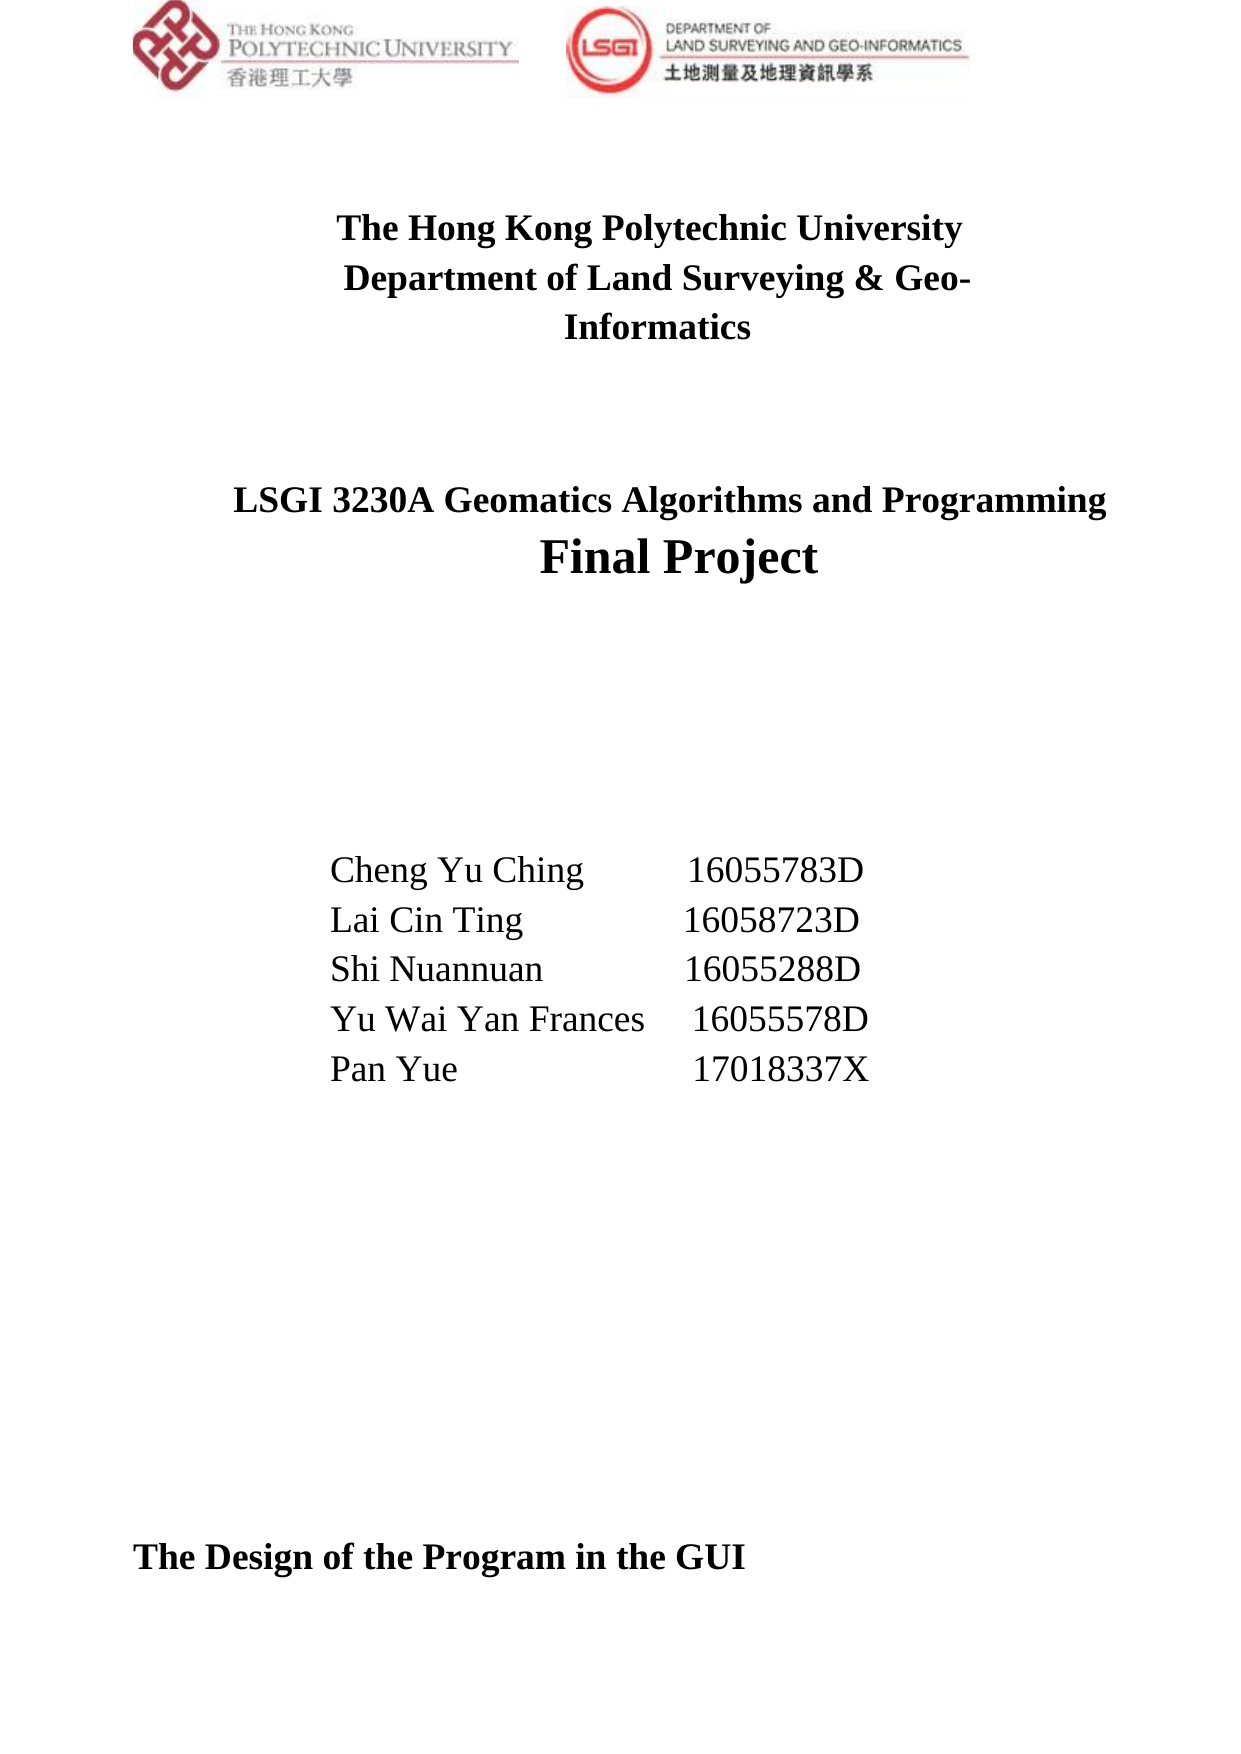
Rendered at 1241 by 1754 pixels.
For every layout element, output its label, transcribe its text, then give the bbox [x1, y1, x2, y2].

text Lai Cin Ting 16058723D [133, 897, 1195, 940]
subtitle The Hong Kong Polytechnic University Department of Land Surveying & Geo-Informatics [251, 205, 1048, 348]
text Shi Nuannuan 16055288D [133, 947, 1195, 990]
text Cheng Yu Ching 16055783D [133, 848, 1195, 891]
picture [132, 0, 519, 98]
text LSGI 3230A Geomatics Algorithms and Programming [104, 478, 1189, 521]
picture [566, 6, 971, 98]
text Final Project [119, 527, 1189, 585]
text Yu Wai Yan Frances 16055578D [133, 996, 1195, 1039]
text The Design of the Program in the GUI [133, 1534, 1195, 1578]
text Pan Yue 17018337X [133, 1046, 1195, 1089]
